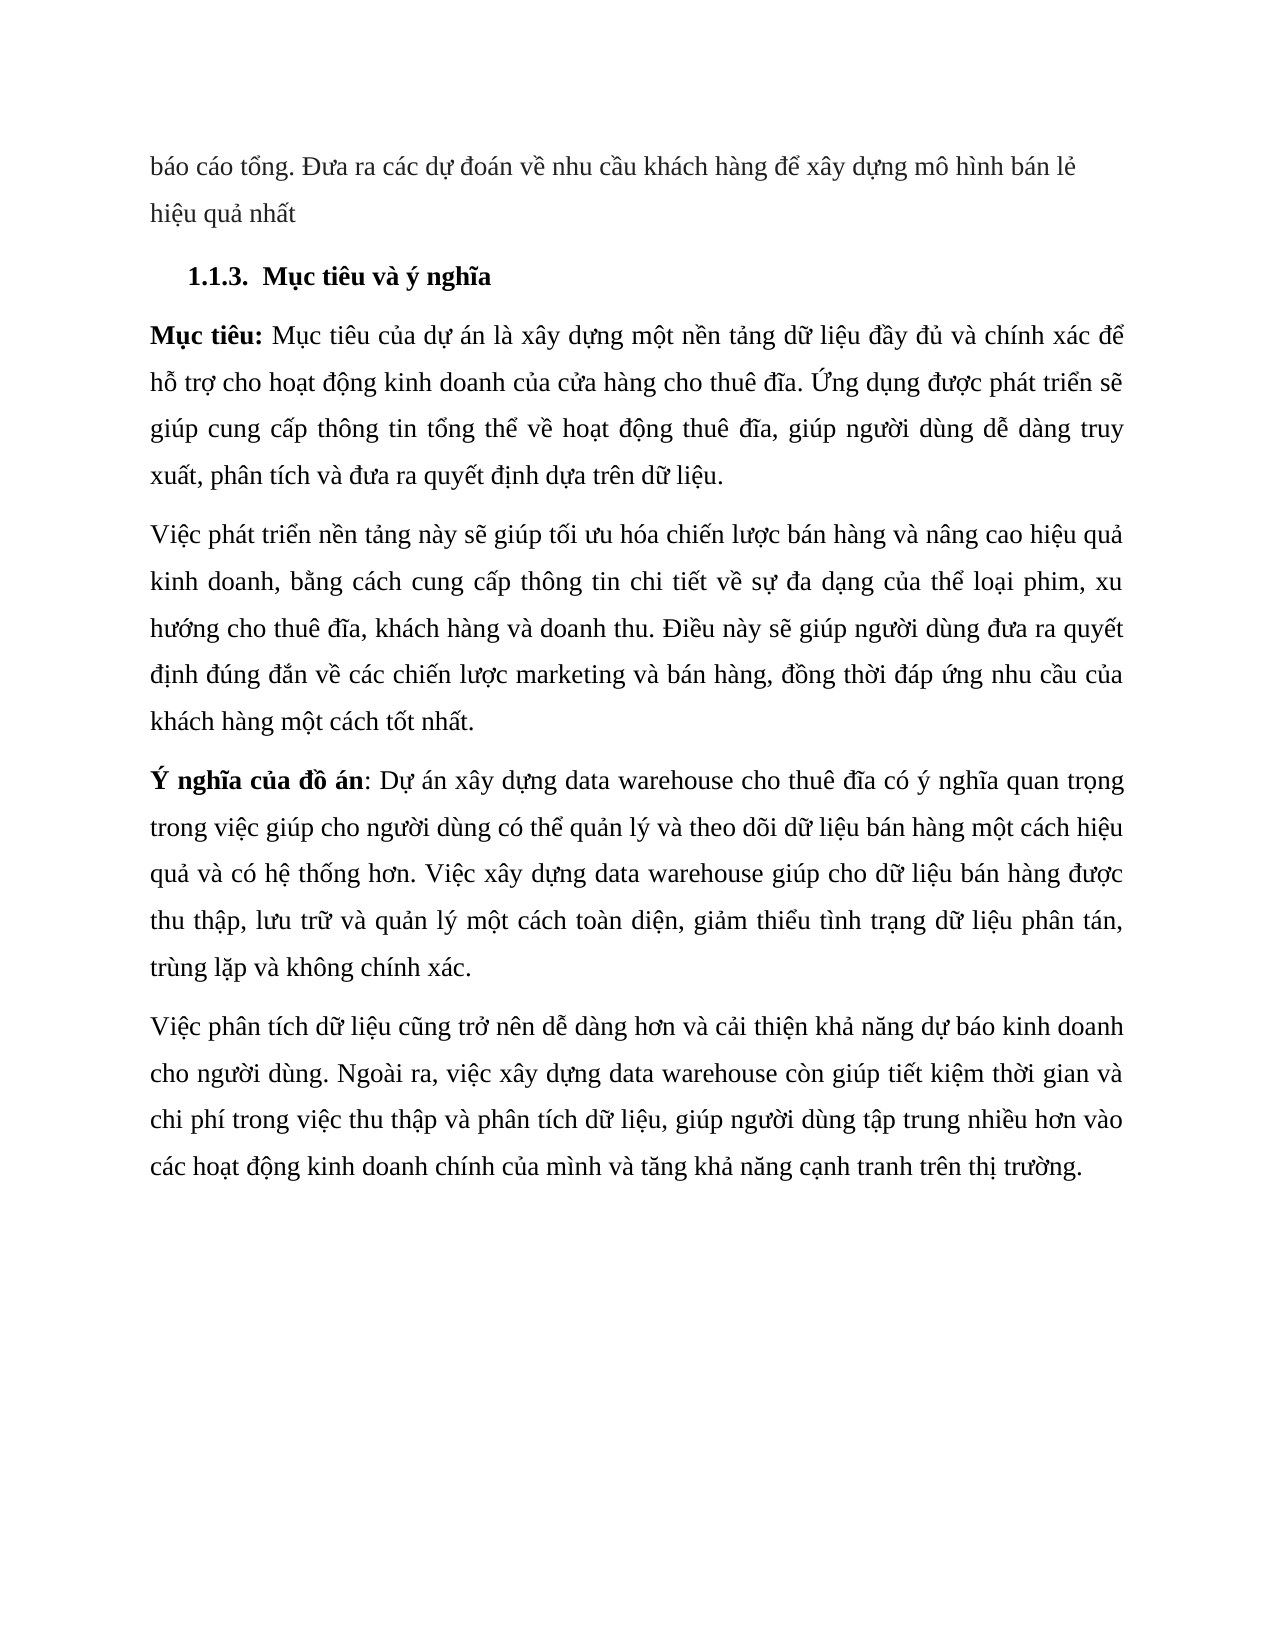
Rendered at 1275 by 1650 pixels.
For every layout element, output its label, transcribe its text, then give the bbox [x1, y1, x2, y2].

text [150, 150, 1125, 228]
text Mục tiêu: Mục tiêu của dự án là xây dựng một nền tảng dữ liệu đầy đủ và chính xác để hỗ trợ cho hoạt động kinh doanh của cửa hàng cho thuê đĩa. Ứng dụng được phát triển sẽ giúp cung cấp thông tin tổng thể về hoạt động thuê đĩa, giúp người dùng dễ dàng truy xuất, phân tích và đưa ra quyết định dựa trên dữ liệu. [150, 319, 1125, 490]
text Việc phát triển nền tảng này sẽ giúp tối ưu hóa chiến lược bán hàng và nâng cao hiệu quả kinh doanh, bằng cách cung cấp thông tin chi tiết về sự đa dạng của thể loại phim, xu hướng cho thuê đĩa, khách hàng và doanh thu. Điều này sẽ giúp người dùng đưa ra quyết định đúng đắn về các chiến lược marketing và bán hàng, đồng thời đáp ứng nhu cầu của khách hàng một cách tốt nhất. [150, 518, 1125, 736]
list Mục tiêu và ý nghĩa [187, 260, 1125, 291]
text Ý nghĩa của đồ án: Dự án xây dựng data warehouse cho thuê đĩa có ý nghĩa quan trọng trong việc giúp cho người dùng có thể quản lý và theo dõi dữ liệu bán hàng một cách hiệu quả và có hệ thống hơn. Việc xây dựng data warehouse giúp cho dữ liệu bán hàng được thu thập, lưu trữ và quản lý một cách toàn diện, giảm thiểu tình trạng dữ liệu phân tán, trùng lặp và không chính xác. [150, 764, 1125, 982]
text Việc phân tích dữ liệu cũng trở nên dễ dàng hơn và cải thiện khả năng dự báo kinh doanh cho người dùng. Ngoài ra, việc xây dựng data warehouse còn giúp tiết kiệm thời gian và chi phí trong việc thu thập và phân tích dữ liệu, giúp người dùng tập trung nhiều hơn vào các hoạt động kinh doanh chính của mình và tăng khả năng cạnh tranh trên thị trường. [150, 1010, 1125, 1181]
